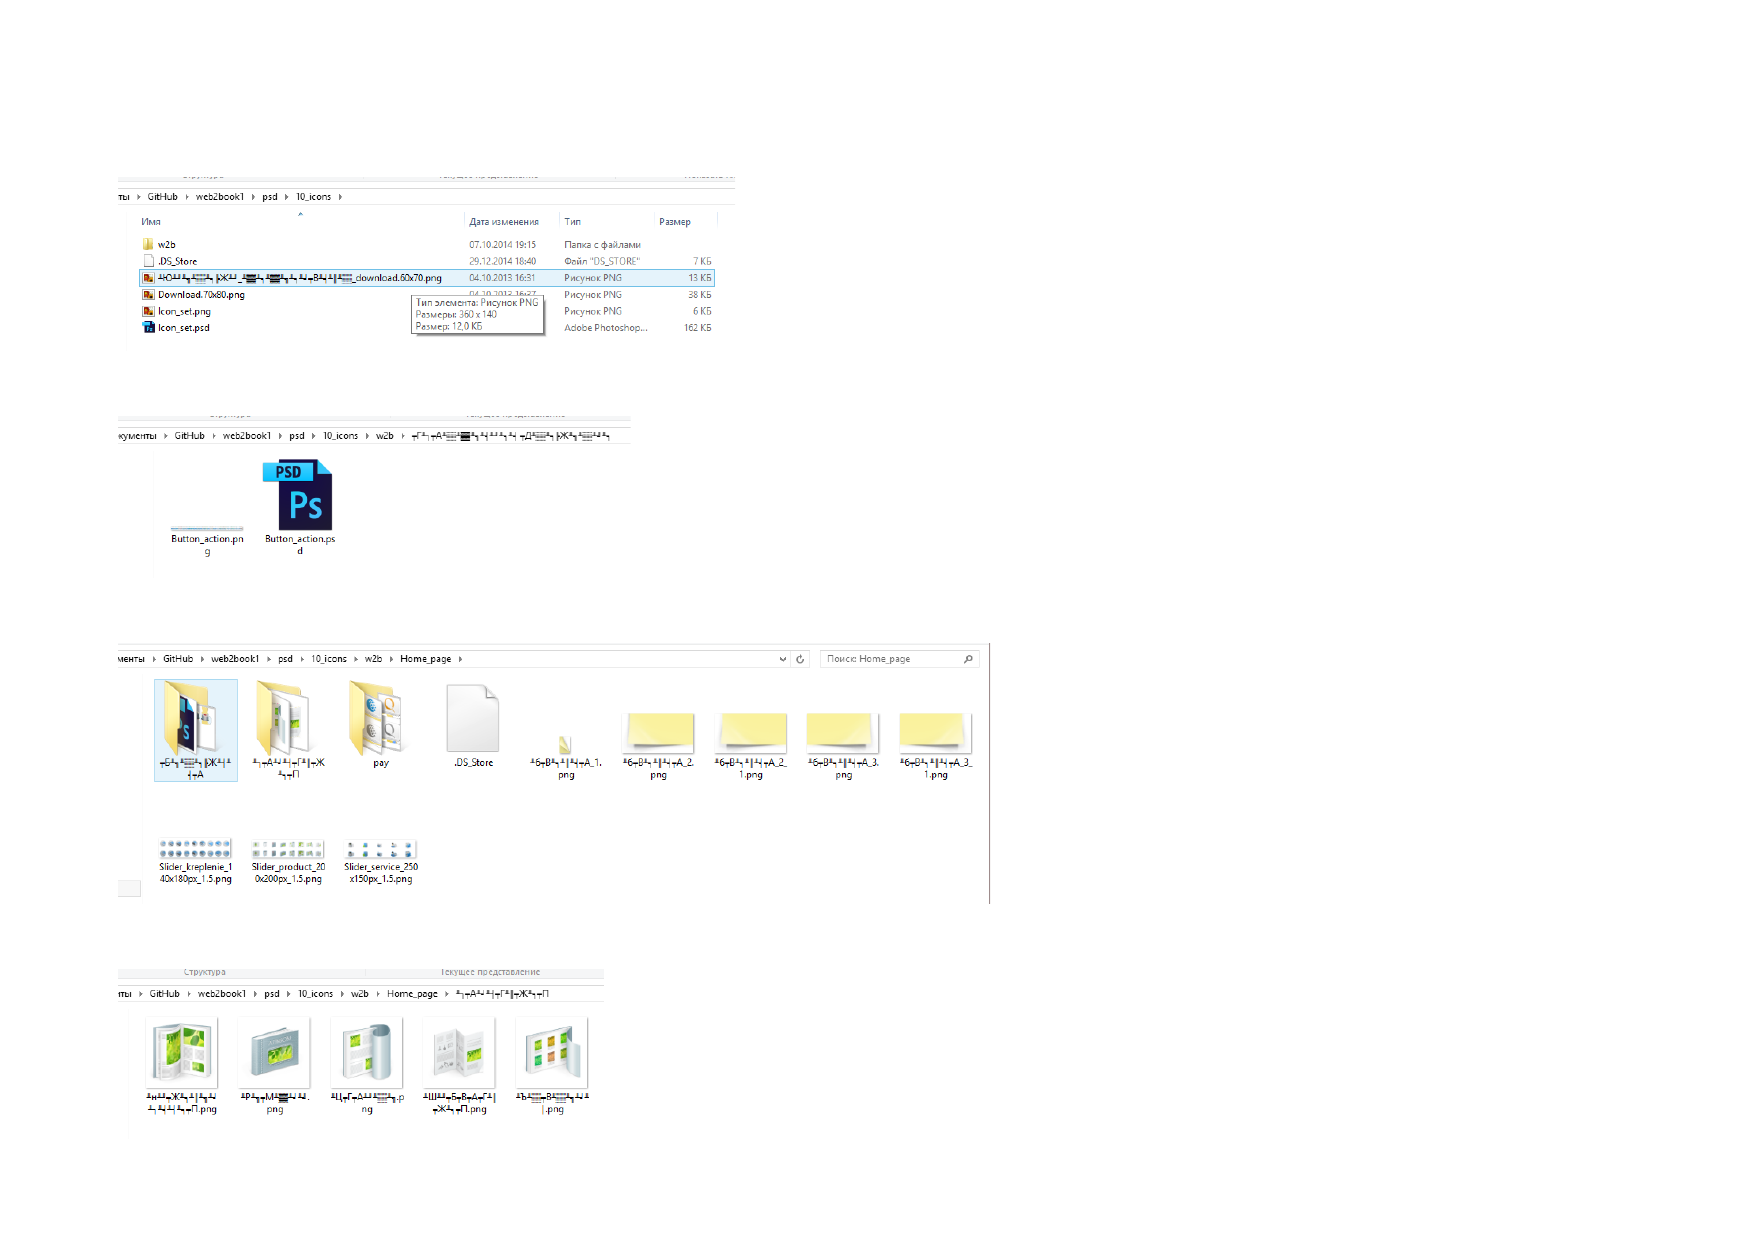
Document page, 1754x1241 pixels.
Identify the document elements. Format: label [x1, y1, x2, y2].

picture [118, 416, 631, 578]
picture [118, 643, 990, 904]
picture [118, 969, 604, 1139]
picture [118, 177, 736, 351]
